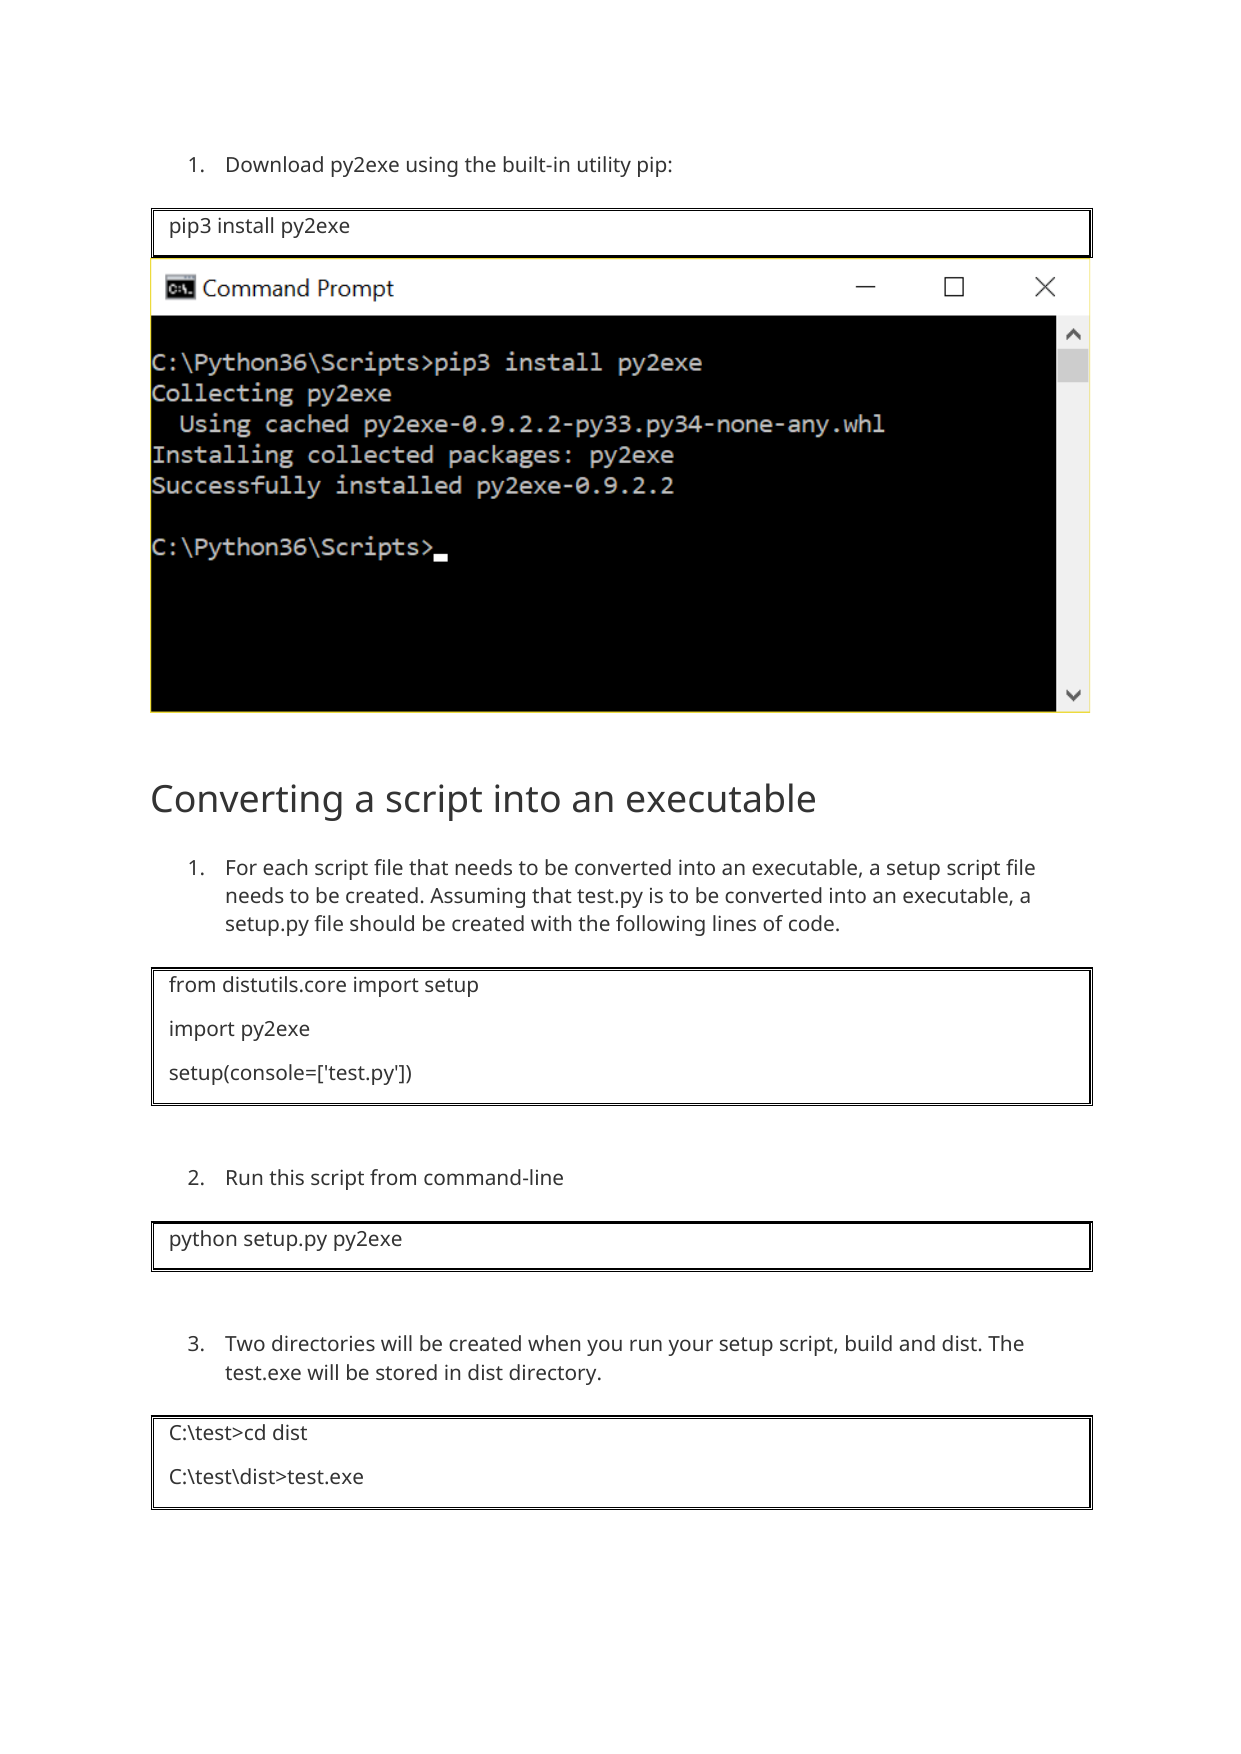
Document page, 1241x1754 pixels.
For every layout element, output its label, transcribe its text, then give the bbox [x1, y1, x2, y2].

picture [150, 258, 1091, 713]
table_header python setup.py py2exe [154, 1224, 1089, 1268]
text Converting a script into an executable [150, 772, 1090, 823]
table_header from distutils.core import setup import py2exe setup(console=['test.py']) [154, 971, 1089, 1103]
list For each script file that needs to be converted into an executable, a setup script file needs to be created. Assuming that test.py is to be converted into an executable, a setup.py file should be created with the following lines of code. [187, 853, 1090, 938]
list Download py2exe using the built-in utility pip: [187, 150, 1090, 178]
list Run this script from command-line [187, 1163, 1090, 1192]
table_header pip3 install py2exe [154, 211, 1089, 255]
list Two directories will be created when you run your setup script, build and dist. The test.exe will be stored in dist directory. [187, 1329, 1090, 1386]
table_header C:\test>cd dist C:\test\dist>test.exe [154, 1419, 1089, 1507]
